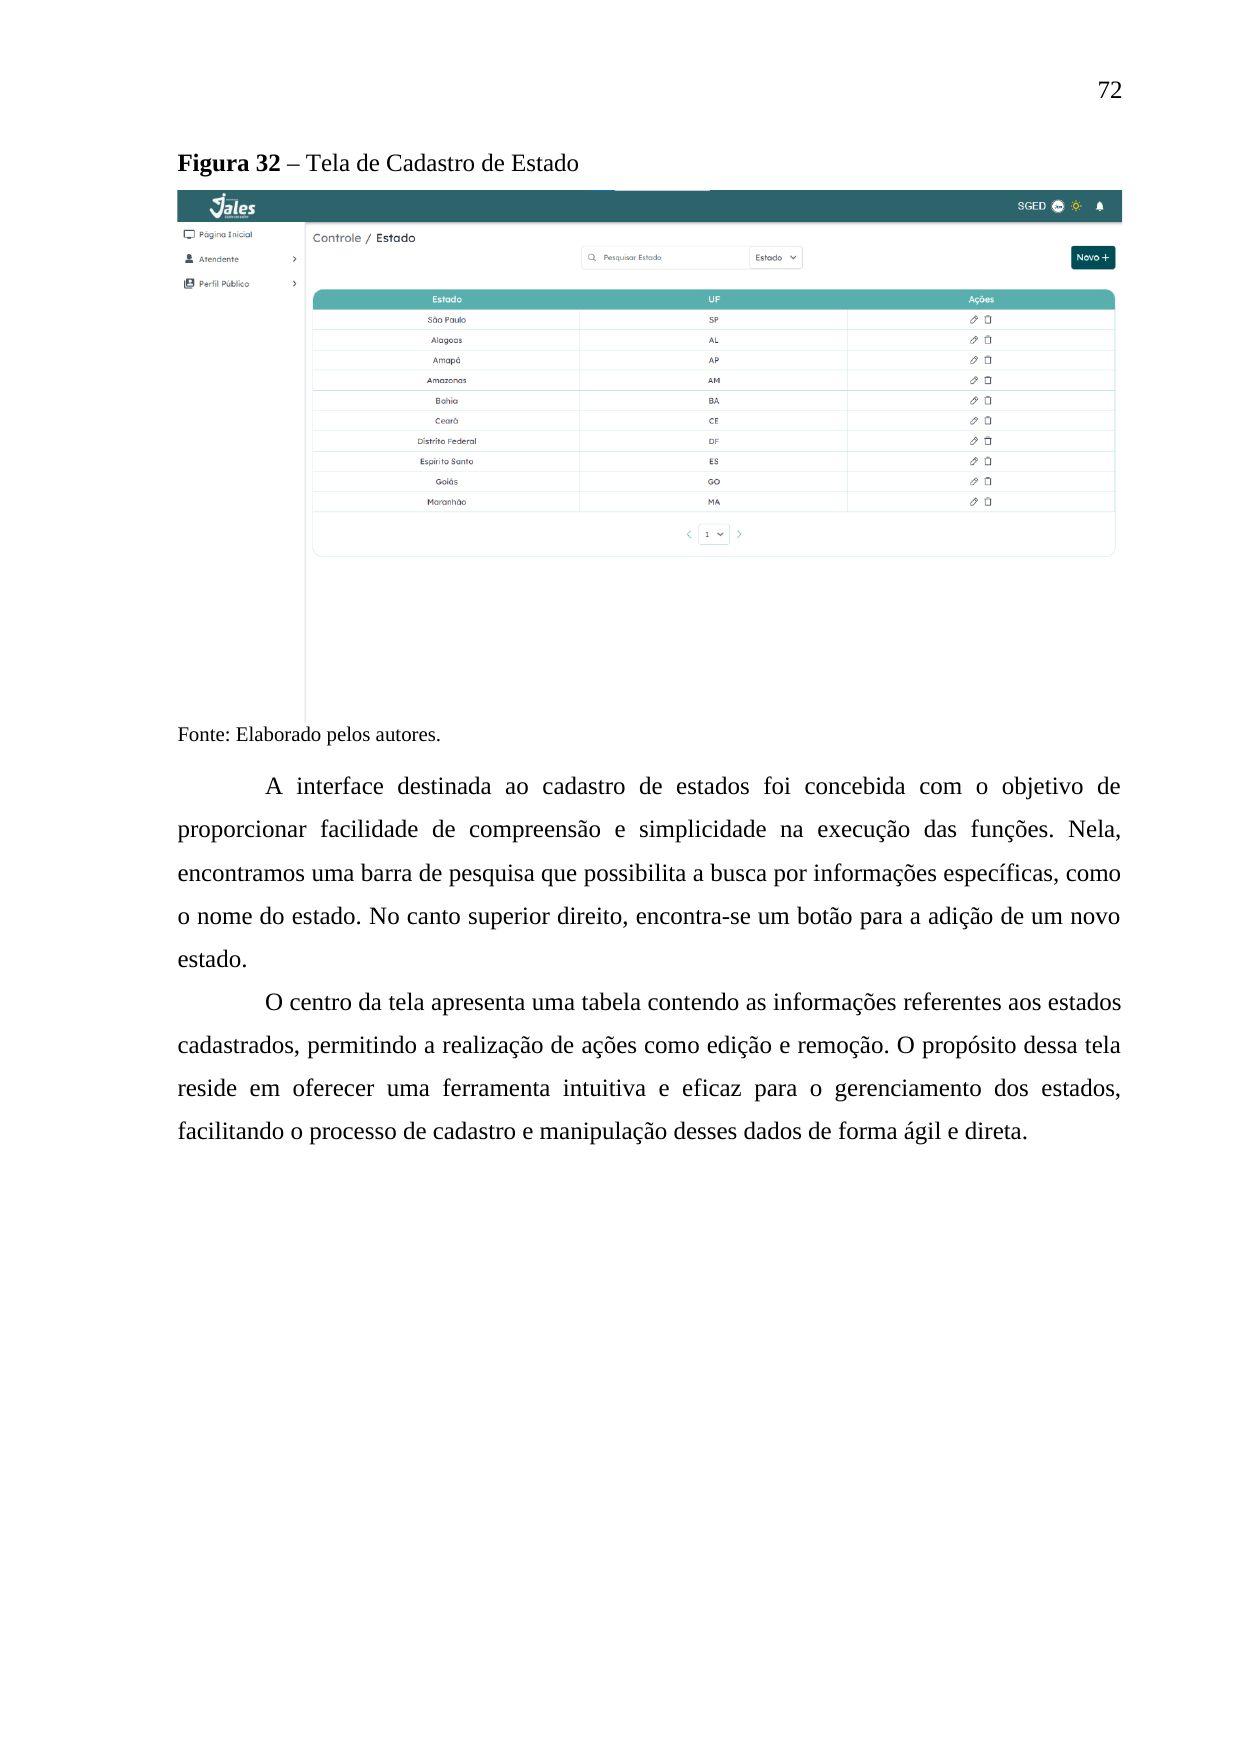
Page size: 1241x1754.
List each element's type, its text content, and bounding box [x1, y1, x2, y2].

text Fonte: Elaborado pelos autores. [177, 723, 1122, 746]
text A interface destinada ao cadastro de estados foi concebida com o objetivo de proporcionar facilidade de compreensão e simplicidade na execução das funções. Nela, encontramos uma barra de pesquisa que possibilita a busca por informações específicas, como o nome do estado. No canto superior direito, encontra-se um botão para a adição de um novo estado. [177, 771, 1122, 973]
picture [177, 190, 1123, 723]
text O centro da tela apresenta uma tabela contendo as informações referentes aos estados cadastrados, permitindo a realização de ações como edição e remoção. O propósito dessa tela reside em oferecer uma ferramenta intuitiva e eficaz para o gerenciamento dos estados, facilitando o processo de cadastro e manipulação desses dados de forma ágil e direta. [177, 987, 1122, 1145]
